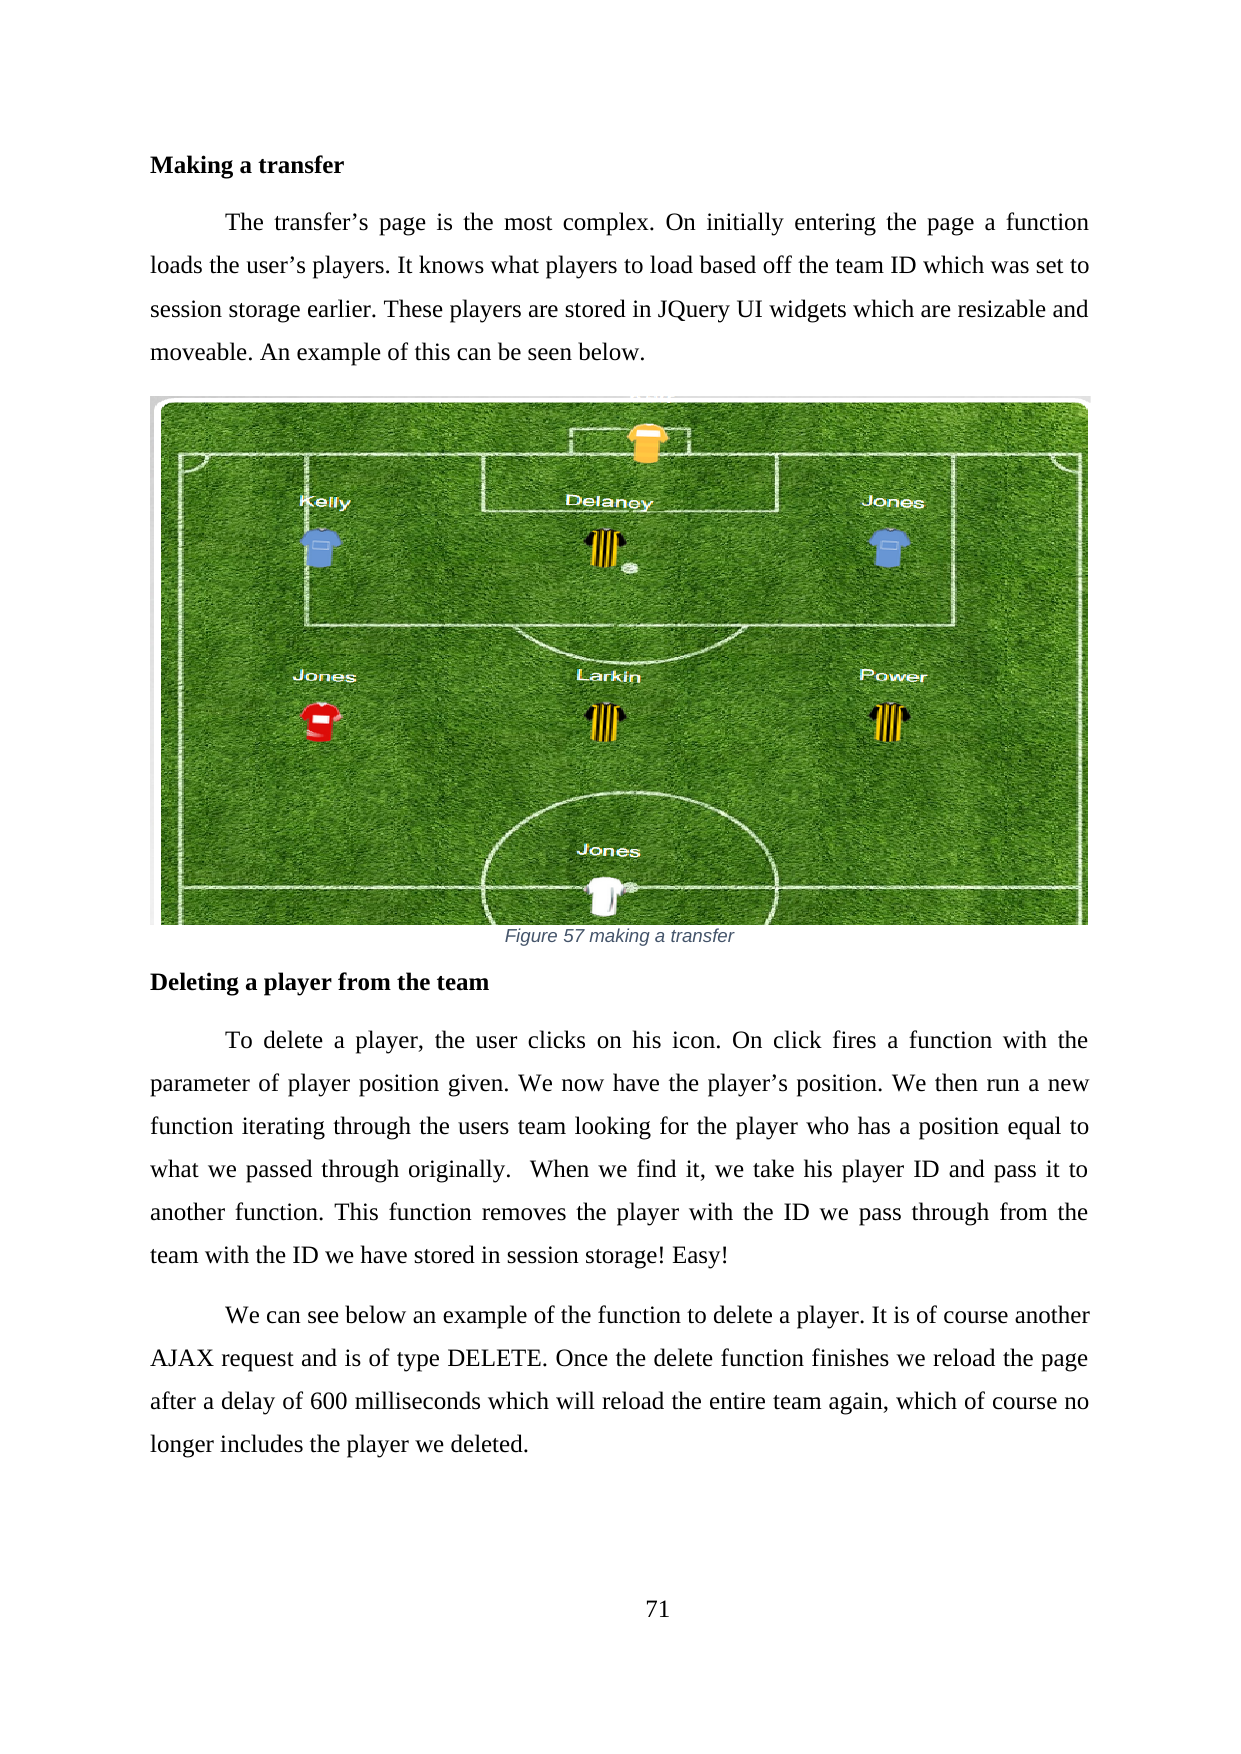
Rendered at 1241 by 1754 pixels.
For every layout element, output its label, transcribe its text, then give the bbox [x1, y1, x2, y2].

text The transfer’s page is the most complex. On initially entering the page a function loads the user’s players. It knows what players to load based off the team ID which was set to session storage earlier. These players are stored in JQuery UI widgets which are resizable and moveable. An example of this can be seen below. [150, 207, 1090, 366]
subtitle Deleting a player from the team [150, 967, 1090, 996]
picture [150, 396, 1091, 925]
text We can see below an example of the function to delete a player. It is of course another AJAX request and is of type DELETE. Once the delete function finishes we reload the page after a delay of 600 milliseconds which will reload the entire team again, which of course no longer includes the player we deleted. [150, 1300, 1090, 1458]
subtitle Making a transfer [150, 150, 1090, 179]
text To delete a player, the user clicks on his icon. On click fires a function with the parameter of player position given. We now have the player’s position. We then run a new function iterating through the users team looking for the player who has a position equal to what we passed through originally. When we find it, we take his player ID and pass it to another function. This function removes the player with the ID we pass through from the team with the ID we have stored in session storage! Easy! [150, 1025, 1090, 1269]
